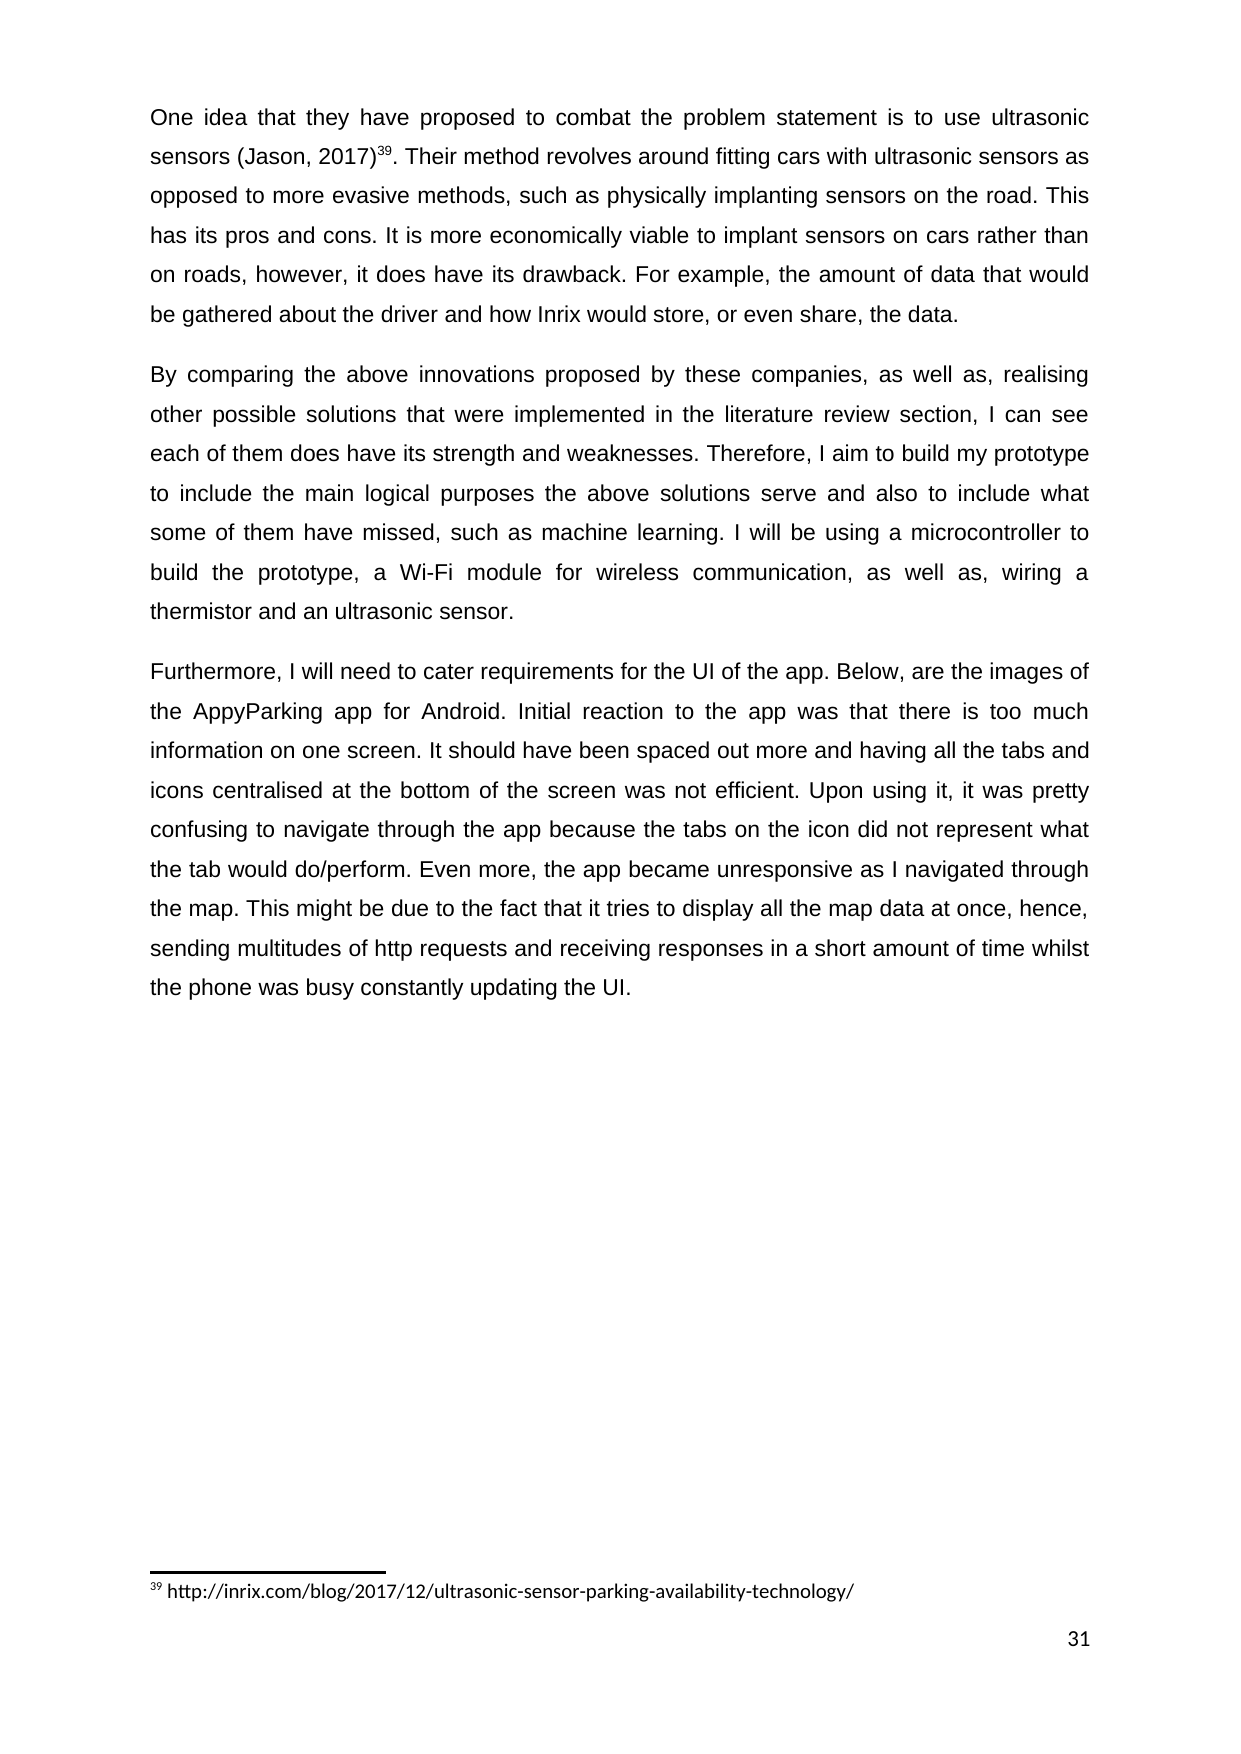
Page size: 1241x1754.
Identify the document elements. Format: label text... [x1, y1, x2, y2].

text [150, 103, 1090, 327]
text By comparing the above innovations proposed by these companies, as well as, realising other possible solutions that were implemented in the literature review section, I can see each of them does have its strength and weaknesses. Therefore, I aim to build my prototype to include the main logical purposes the above solutions serve and also to include what some of them have missed, such as machine learning. I will be using a microcontroller to build the prototype, a Wi-Fi module for wireless communication, as well as, wiring a thermistor and an ultrasonic sensor. [150, 361, 1090, 624]
text Furthermore, I will need to cater requirements for the UI of the app. Below, are the images of the AppyParking app for Android. Initial reaction to the app was that there is too much information on one screen. It should have been spaced out more and having all the tabs and icons centralised at the bottom of the screen was not efficient. Upon using it, it was pretty confusing to navigate through the app because the tabs on the icon did not represent what the tab would do/perform. Even more, the app became unresponsive as I navigated through the map. This might be due to the fact that it tries to display all the map data at once, hence, sending multitudes of http requests and receiving responses in a short amount of time whilst the phone was busy constantly updating the UI. [150, 658, 1090, 1001]
